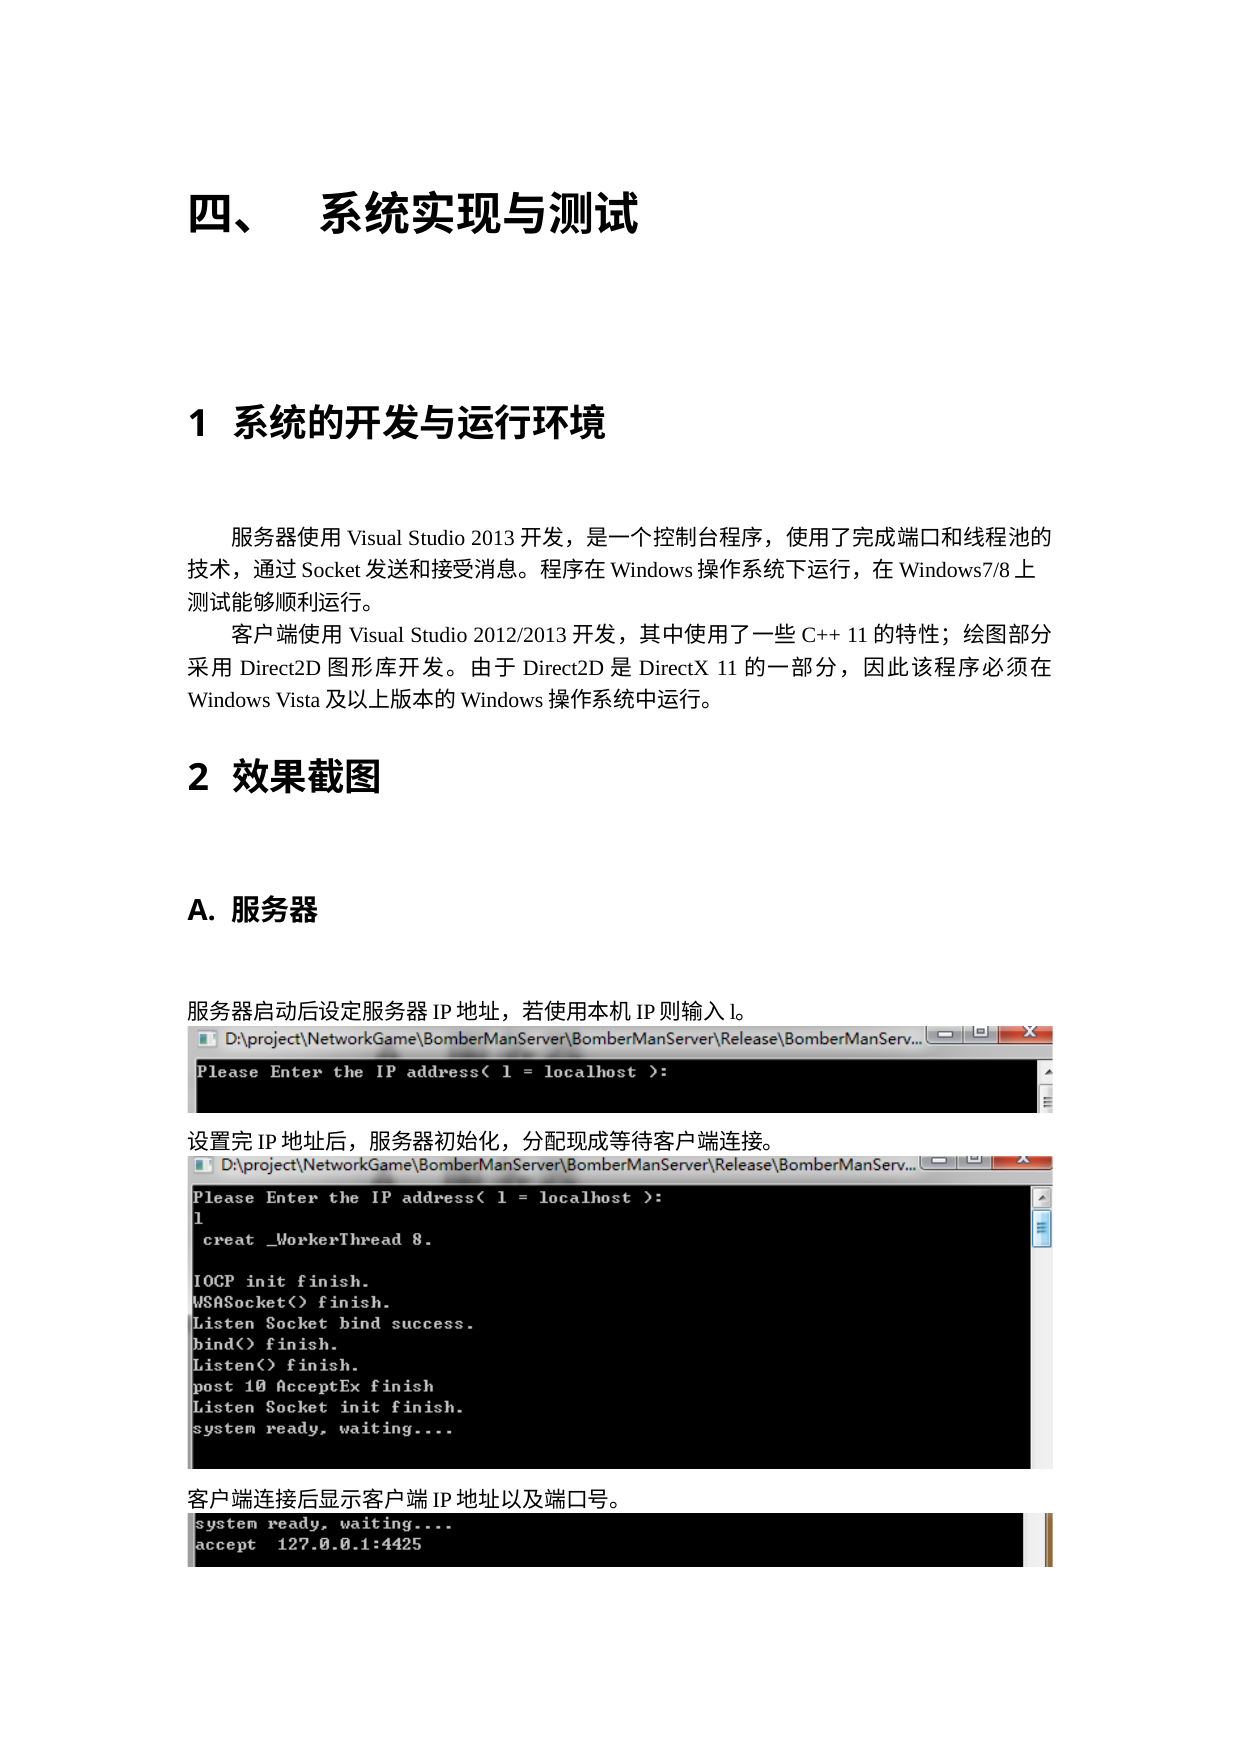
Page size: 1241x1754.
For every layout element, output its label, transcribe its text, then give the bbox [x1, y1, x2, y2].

picture [187, 1156, 1053, 1469]
subtitle 系统的开发与运行环境 [187, 387, 1053, 452]
subtitle 系统实现与测试 [187, 162, 1053, 259]
subtitle 效果截图 [187, 741, 1053, 806]
text 客户端连接后显示客户端IP地址以及端口号。 [187, 1481, 1053, 1513]
picture [187, 1026, 1053, 1113]
text 服务器启动后设定服务器IP地址，若使用本机IP则输入l。 [187, 994, 1053, 1026]
picture [187, 1513, 1053, 1567]
text 客户端使用Visual Studio 2012/2013开发，其中使用了一些C++ 11的特性；绘图部分采用Direct2D图形库开发。由于Direct2D是DirectX 11的一部分，因此该程序必须在Windows Vista及以上版本的Windows操作系统中运行。 [187, 617, 1053, 714]
text 服务器使用Visual Studio 2013开发，是一个控制台程序，使用了完成端口和线程池的技术，通过Socket发送和接受消息。程序在Windows操作系统下运行，在Windows7/8上 [187, 519, 1053, 584]
text 设置完IP地址后，服务器初始化，分配现成等待客户端连接。 [187, 1124, 1053, 1156]
subtitle 服务器 [187, 875, 1053, 940]
text 测试能够顺利运行。 [187, 584, 1053, 617]
